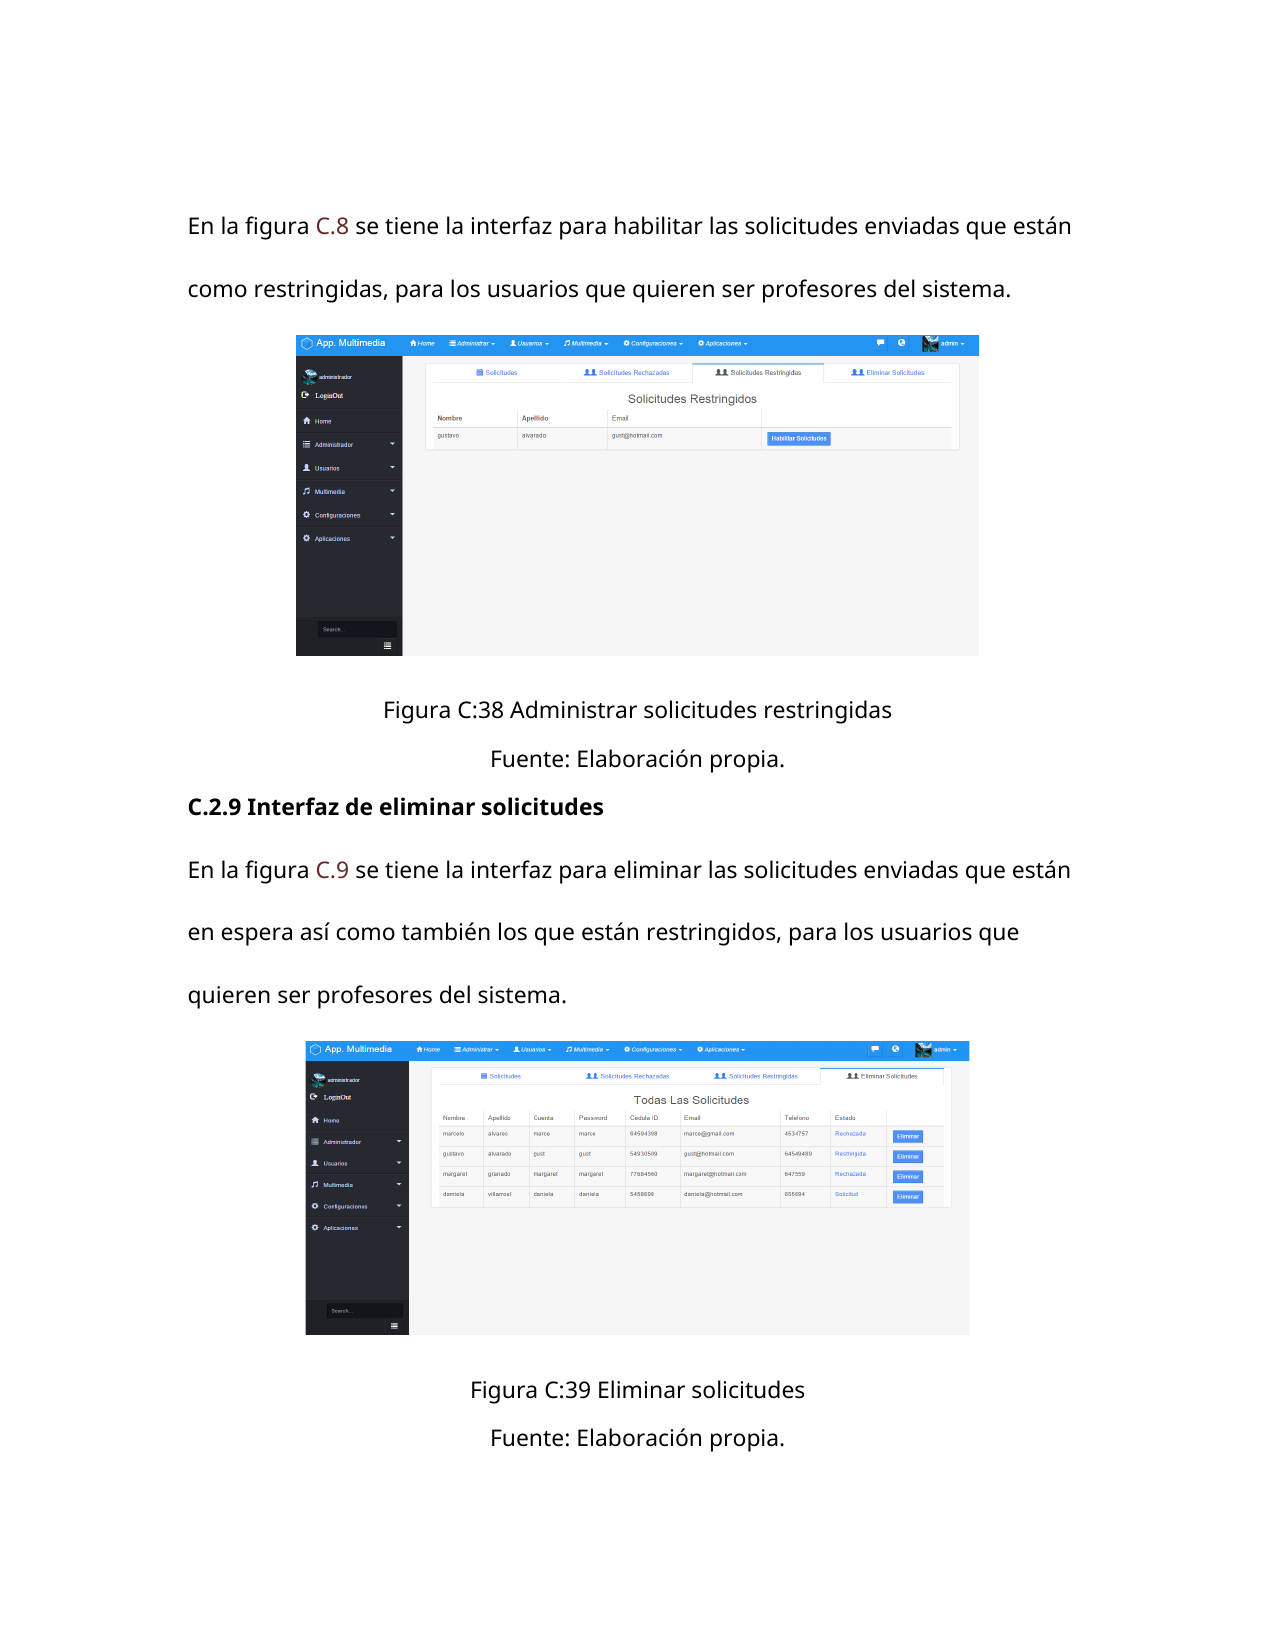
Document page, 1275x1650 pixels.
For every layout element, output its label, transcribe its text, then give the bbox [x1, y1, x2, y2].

text Fuente: Elaboración propia. [187, 743, 1087, 774]
text En la figura C.9 se tiene la interfaz para eliminar las solicitudes enviadas que están en espera así como también los que están restringidos, para los usuarios que quieren ser profesores del sistema. [187, 853, 1087, 1010]
text Fuente: Elaboración propia. [187, 1422, 1087, 1453]
subtitle C.2.9 Interfaz de eliminar solicitudes [187, 791, 1087, 822]
text En la figura C.8 se tiene la interfaz para habilitar las solicitudes enviadas que están como restringidas, para los usuarios que quieren ser profesores del sistema. [187, 210, 1087, 304]
